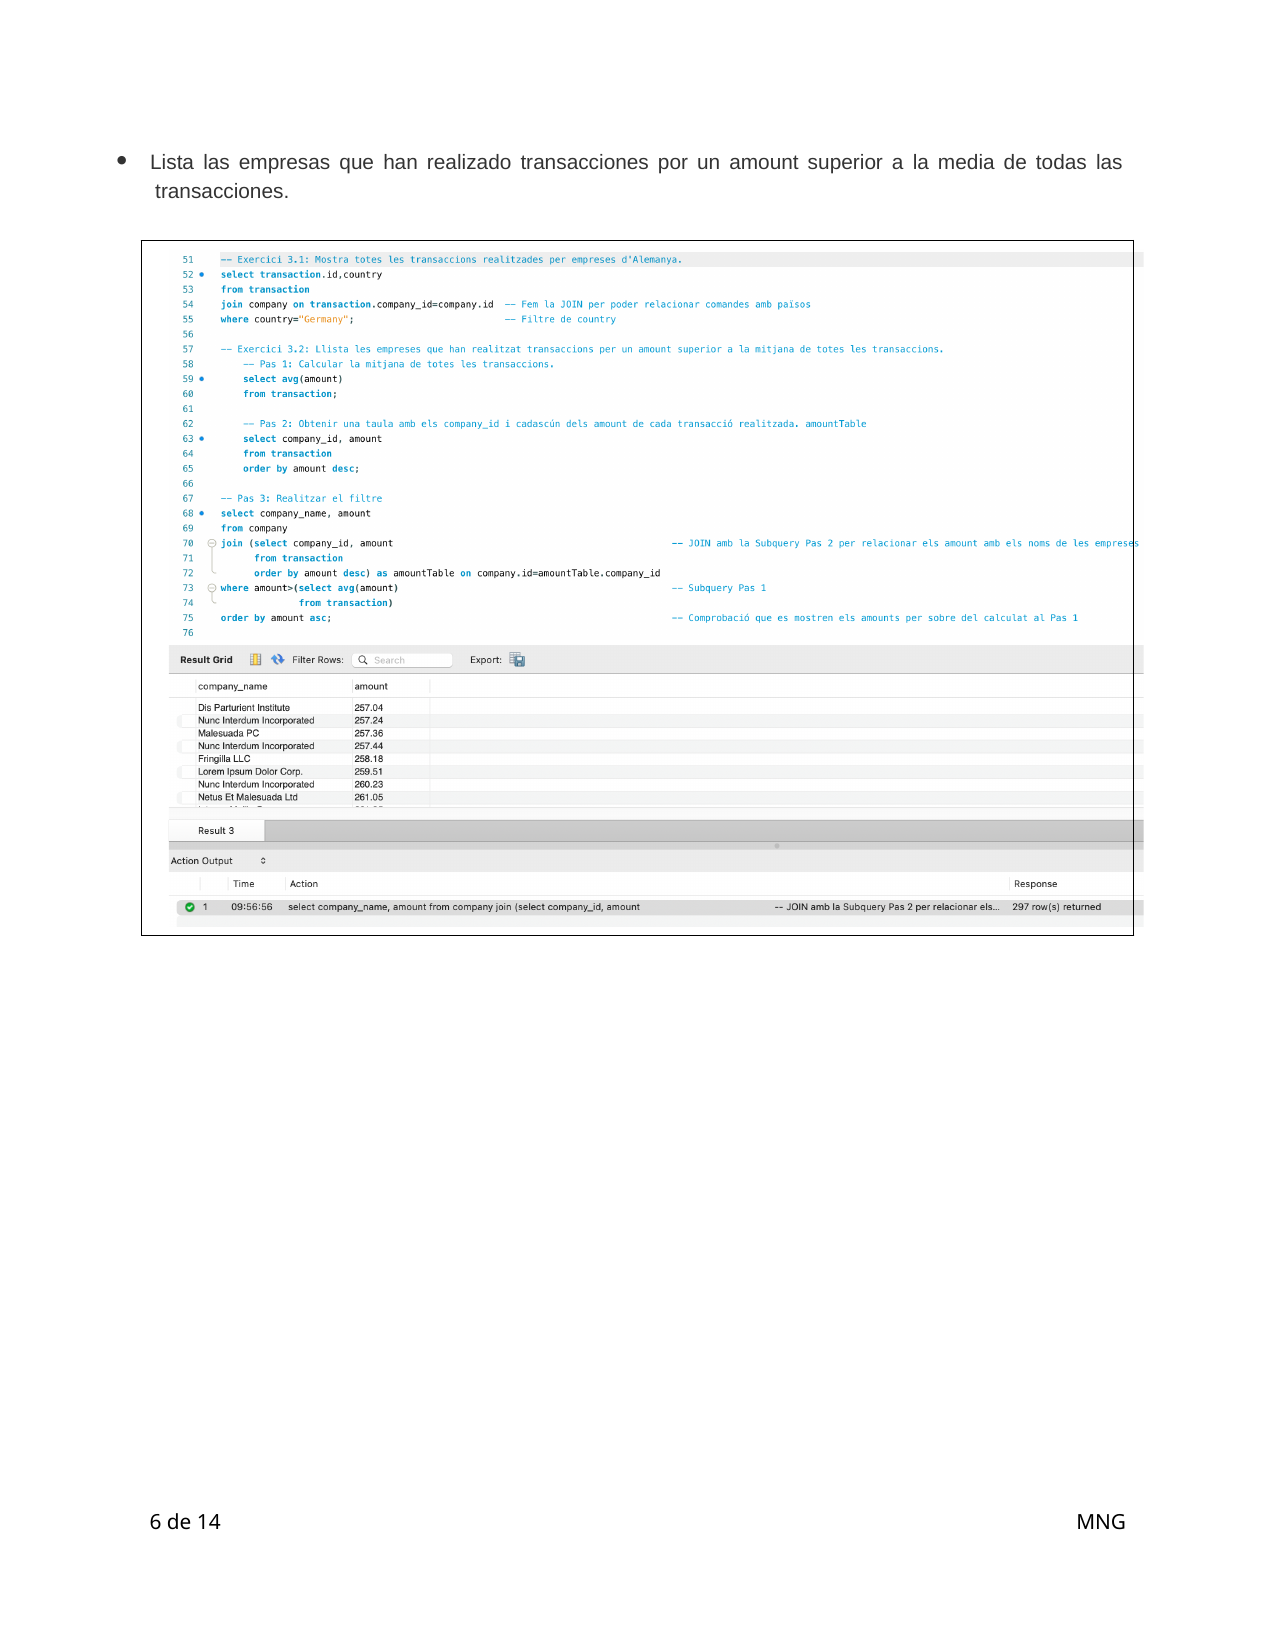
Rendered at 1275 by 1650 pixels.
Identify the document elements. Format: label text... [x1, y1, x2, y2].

list Lista las empresas que han realizado transacciones por un amount superior a la media de todas las transacciones. [117, 150, 1125, 203]
